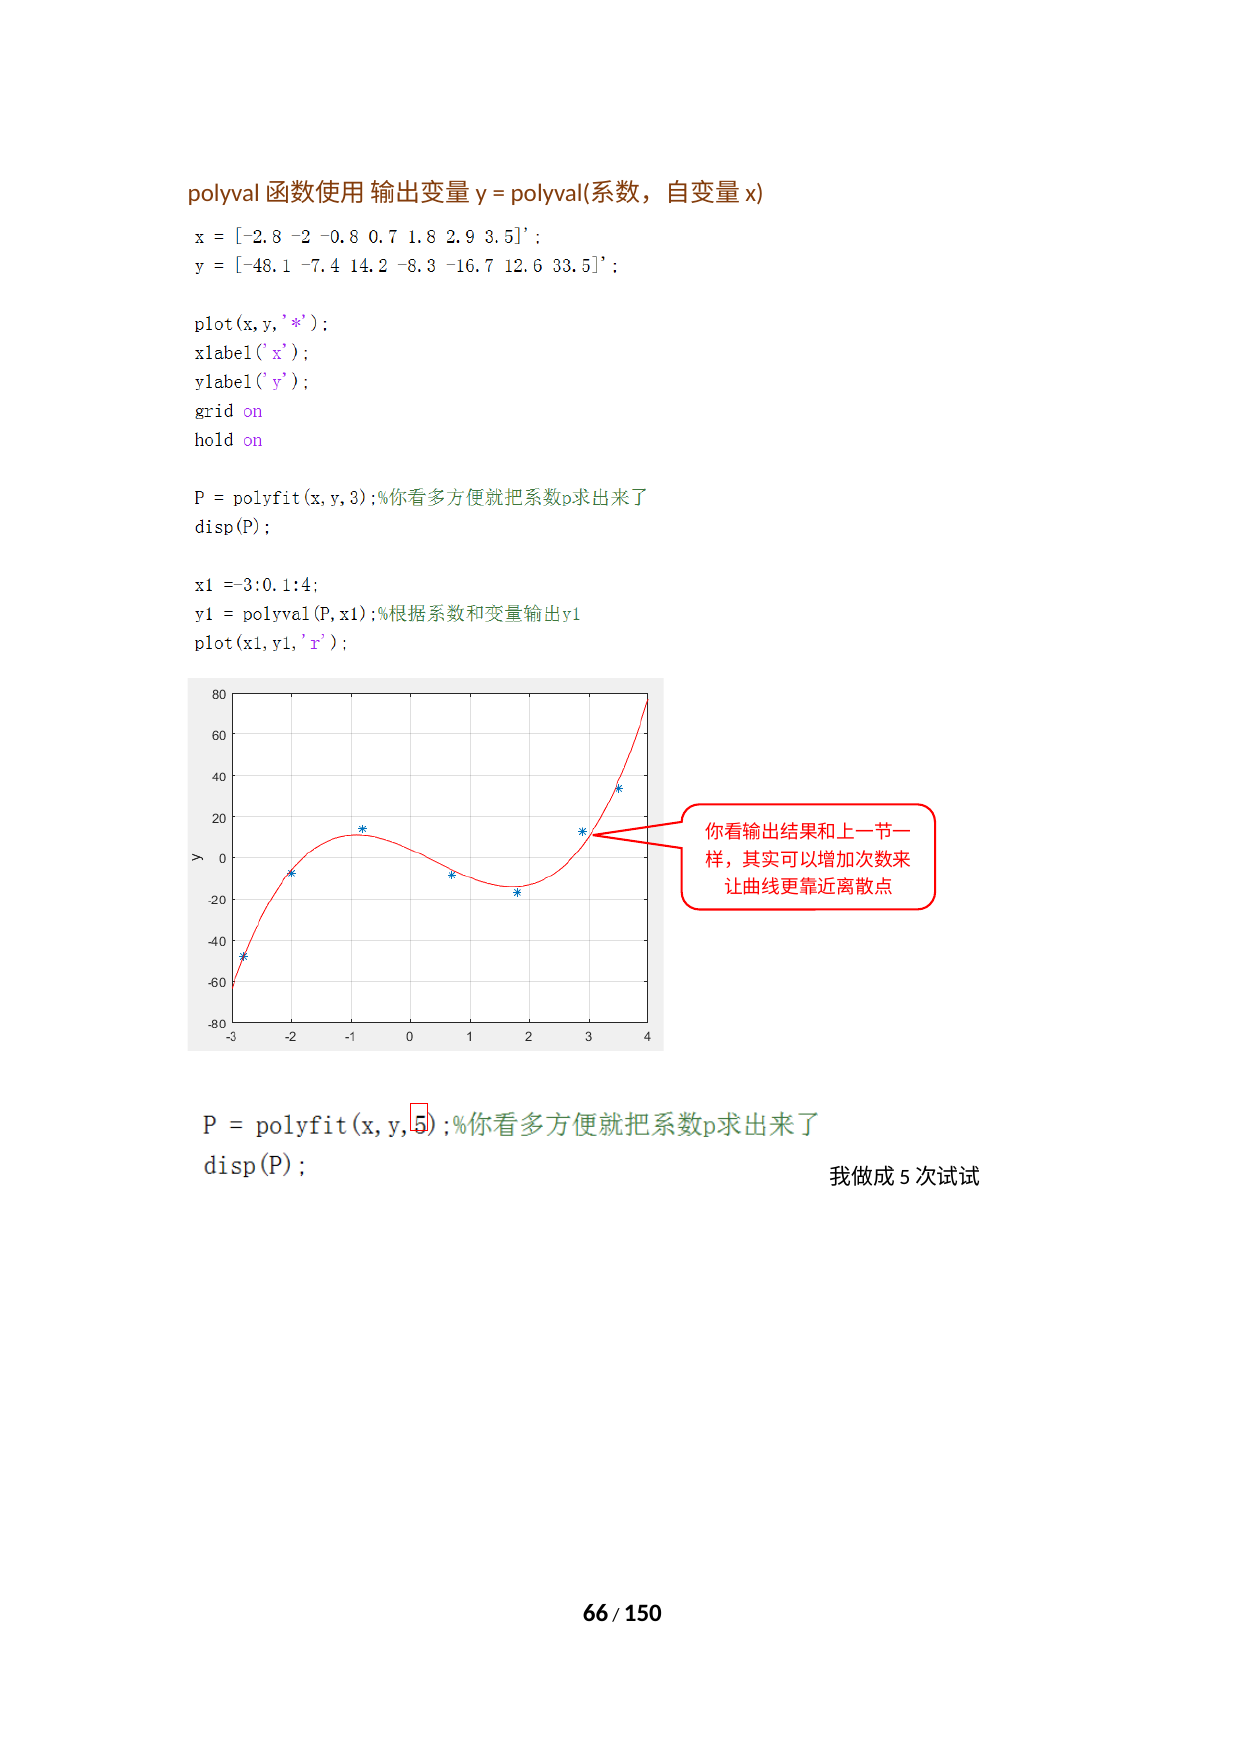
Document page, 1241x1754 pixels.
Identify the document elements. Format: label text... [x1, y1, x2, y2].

picture [187, 678, 664, 1051]
picture [411, 1108, 427, 1130]
text polyval函数使用 输出变量y = polyval(系数，自变量x) [187, 158, 1053, 223]
picture [607, 826, 664, 844]
picture [187, 223, 654, 655]
picture [187, 1108, 830, 1185]
